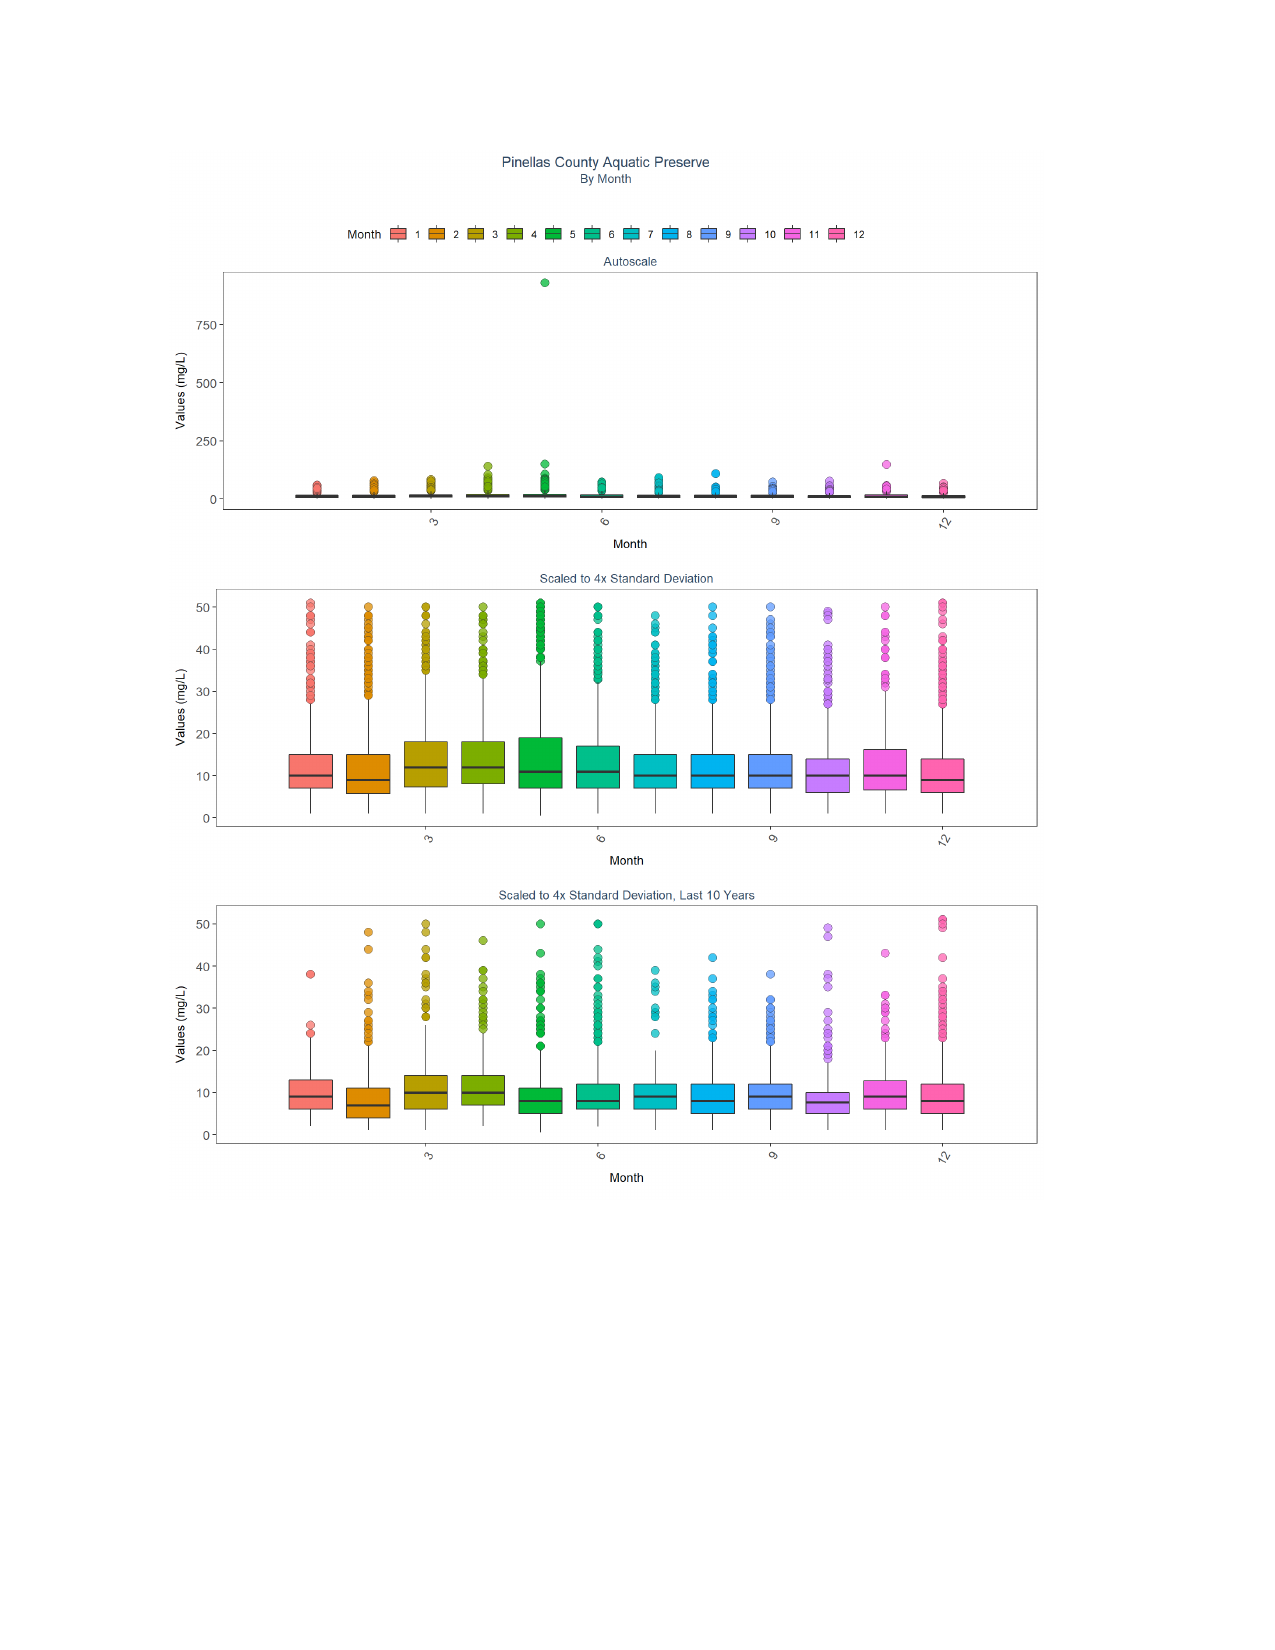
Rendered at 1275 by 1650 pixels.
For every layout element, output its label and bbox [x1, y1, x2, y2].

picture [168, 150, 1044, 1200]
